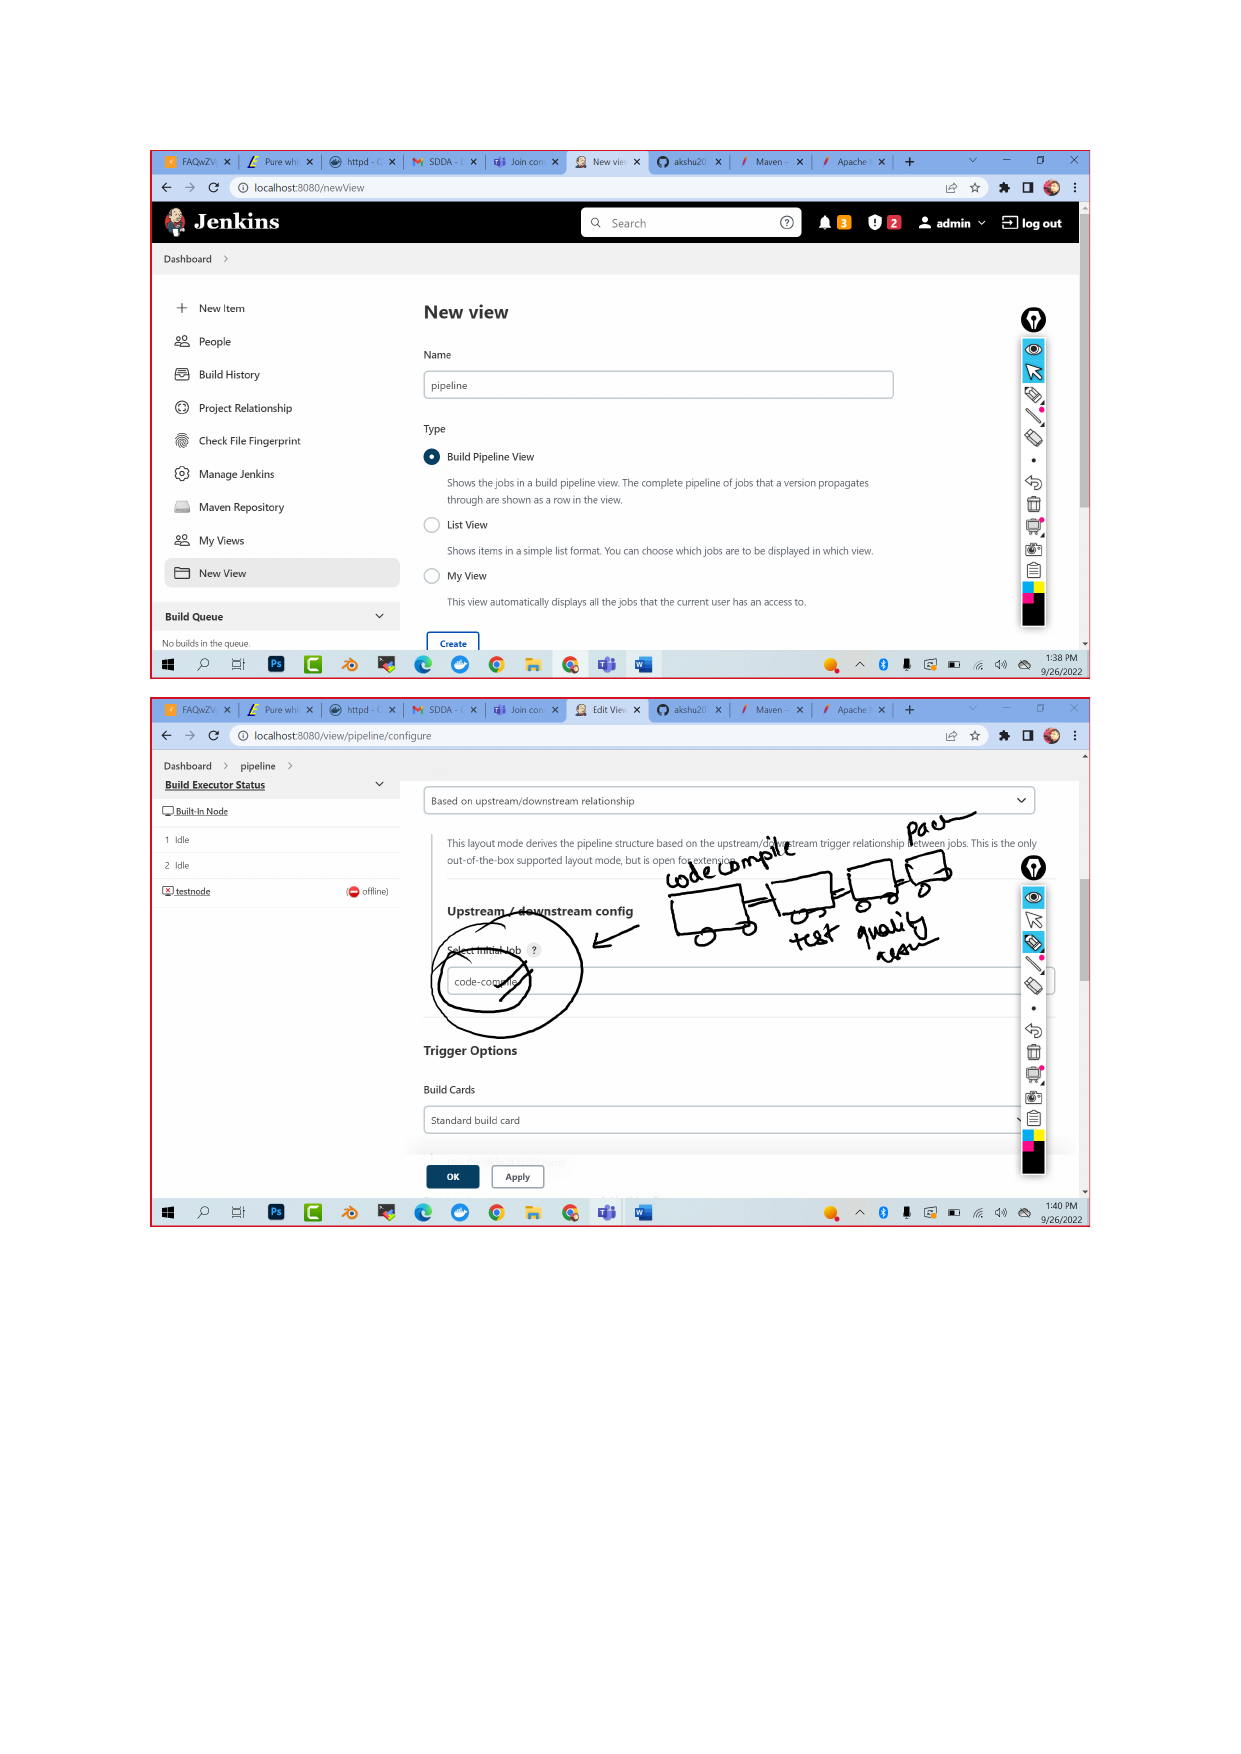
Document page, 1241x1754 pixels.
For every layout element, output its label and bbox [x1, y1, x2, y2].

picture [150, 150, 1091, 679]
picture [150, 697, 1091, 1227]
